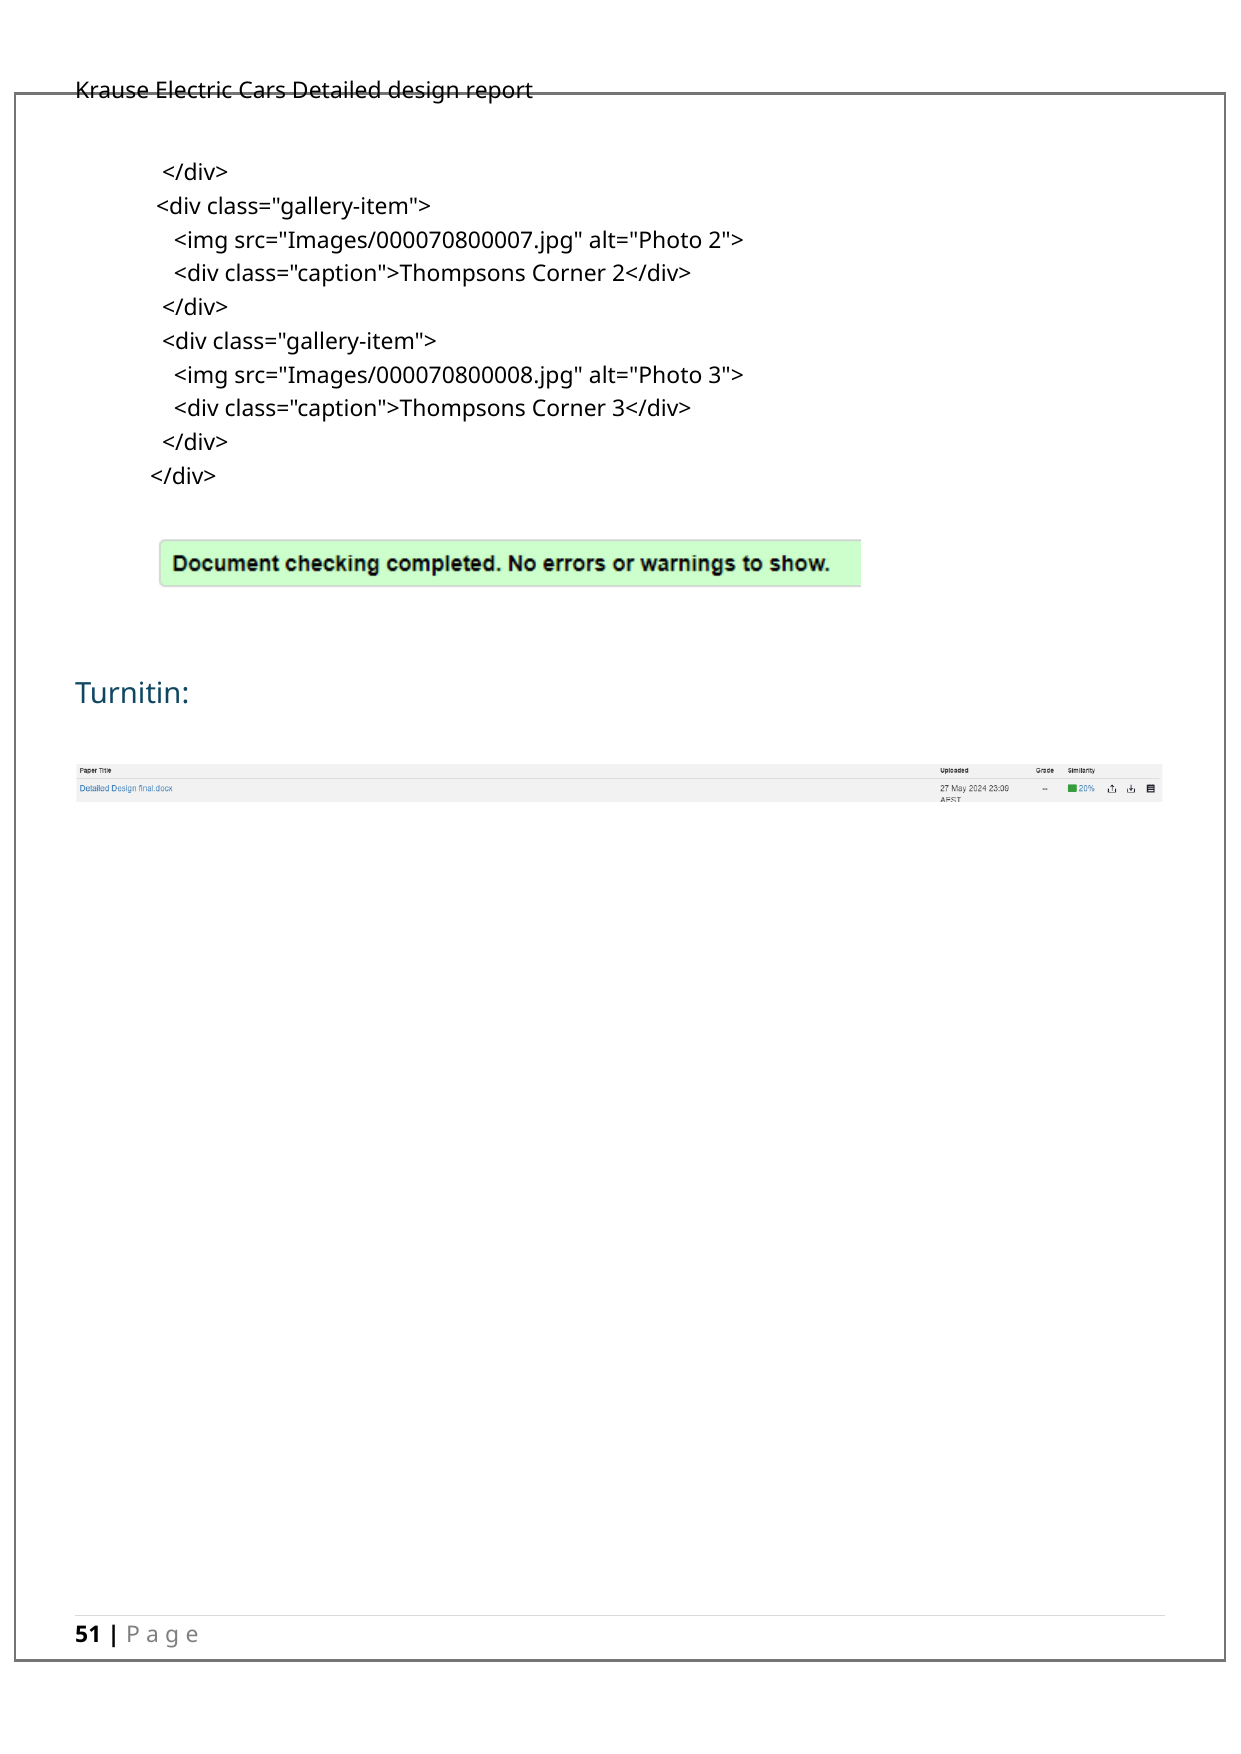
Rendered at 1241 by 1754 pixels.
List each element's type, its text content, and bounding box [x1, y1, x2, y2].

picture [150, 527, 861, 603]
list </div> [150, 291, 1165, 322]
picture [75, 764, 1162, 802]
list </div> [150, 426, 1165, 457]
list <div class="caption">Thompsons Corner 2</div> [150, 257, 1165, 289]
list <div class="gallery-item"> [150, 325, 1165, 356]
list <img src="Images/000070800007.jpg" alt="Photo 2"> [150, 224, 1165, 255]
list </div> [150, 156, 1165, 187]
text Turnitin: [75, 673, 1165, 712]
list <div class="caption">Thompsons Corner 3</div> [150, 392, 1165, 424]
list <div class="gallery-item"> [150, 190, 1165, 221]
list </div> [150, 460, 1165, 491]
list <img src="Images/000070800008.jpg" alt="Photo 3"> [150, 359, 1165, 390]
